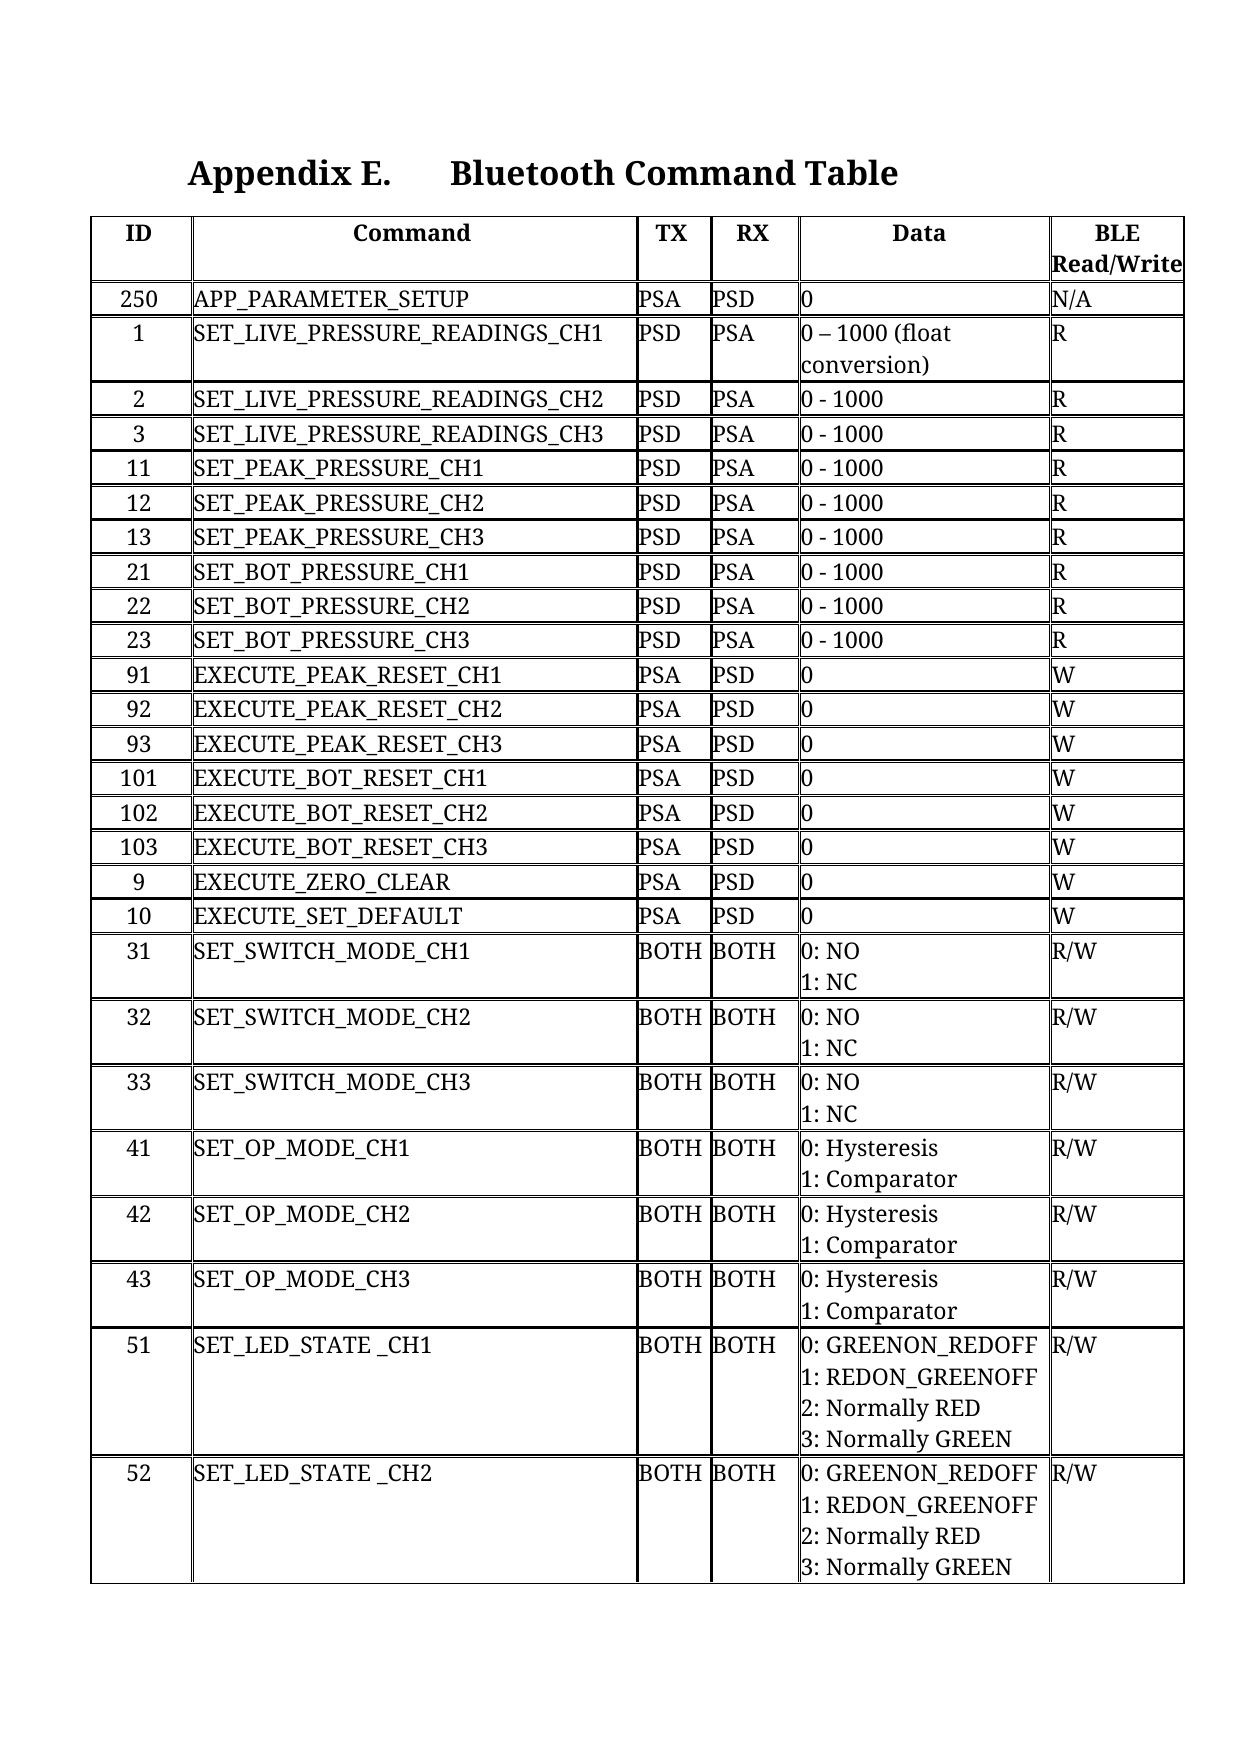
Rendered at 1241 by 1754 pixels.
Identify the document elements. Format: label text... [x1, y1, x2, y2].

table_cell 92 [92, 694, 191, 725]
table_cell 0 [801, 659, 1049, 690]
table_cell N/A [1052, 283, 1183, 314]
table_cell PSD [713, 659, 798, 690]
table_cell 0 [801, 763, 1049, 794]
table_cell PSA [713, 452, 798, 483]
table_cell PSD [713, 728, 798, 759]
table_cell R [1052, 625, 1183, 656]
table_cell R [1052, 452, 1183, 483]
table_cell BOTH [713, 1198, 798, 1260]
table_cell 22 [92, 590, 191, 621]
table_cell EXECUTE_SET_DEFAULT [194, 900, 636, 932]
table_cell SET_PEAK_PRESSURE_CH2 [194, 487, 636, 518]
table_cell PSA [713, 625, 798, 656]
table_cell 13 [92, 521, 191, 552]
table_cell BOTH [713, 1458, 798, 1582]
table_cell EXECUTE_ZERO_CLEAR [194, 866, 636, 897]
table_cell 0 - 1000 [801, 418, 1049, 449]
table_cell 11 [92, 452, 191, 483]
table_cell BOTH [639, 1067, 710, 1129]
table_cell SET_OP_MODE_CH3 [194, 1264, 636, 1326]
table_cell R [1052, 590, 1183, 621]
table_cell PSD [639, 590, 710, 621]
table_cell PSA [639, 763, 710, 794]
table_cell 23 [92, 625, 191, 656]
table_cell 0: Hysteresis 1: Comparator [801, 1198, 1049, 1260]
table_cell 0 - 1000 [801, 452, 1049, 483]
table_cell SET_BOT_PRESSURE_CH1 [194, 556, 636, 587]
table_cell 250 [92, 283, 191, 314]
table_cell PSA [639, 659, 710, 690]
table_cell R/W [1052, 935, 1183, 997]
table_cell R [1052, 556, 1183, 587]
table_cell 9 [92, 866, 191, 897]
table_cell 2 [92, 383, 191, 414]
table_cell 51 [92, 1329, 191, 1454]
table_cell R/W [1052, 1001, 1183, 1063]
table_cell 0 - 1000 [801, 556, 1049, 587]
table_cell PSD [639, 556, 710, 587]
table_cell SET_SWITCH_MODE_CH2 [194, 1001, 636, 1063]
table_cell EXECUTE_BOT_RESET_CH3 [194, 832, 636, 863]
table_cell APP_PARAMETER_SETUP [194, 283, 636, 314]
table_cell 101 [92, 763, 191, 794]
table_cell PSD [639, 452, 710, 483]
table_cell 0 - 1000 [801, 487, 1049, 518]
table_cell PSA [713, 318, 798, 380]
table_cell 32 [92, 1001, 191, 1063]
table_cell W [1052, 832, 1183, 863]
table_cell BOTH [639, 935, 710, 997]
table_cell PSA [713, 521, 798, 552]
table_cell 42 [92, 1198, 191, 1260]
table_cell PSD [713, 866, 798, 897]
table_cell 52 [92, 1458, 191, 1582]
table_cell 0 - 1000 [801, 383, 1049, 414]
table_cell EXECUTE_PEAK_RESET_CH3 [194, 728, 636, 759]
table_cell BOTH [713, 1264, 798, 1326]
table_cell 10 [92, 900, 191, 932]
table_cell R/W [1052, 1198, 1183, 1260]
table_cell 0: NO 1: NC [801, 1001, 1049, 1063]
table_cell SET_PEAK_PRESSURE_CH3 [194, 521, 636, 552]
table_cell PSD [639, 521, 710, 552]
table_cell PSA [639, 283, 710, 314]
table_header Command [194, 217, 636, 280]
table_header Data [801, 217, 1049, 280]
table_cell BOTH [639, 1198, 710, 1260]
table_cell SET_OP_MODE_CH1 [194, 1132, 636, 1194]
table_cell SET_LIVE_PRESSURE_READINGS_CH3 [194, 418, 636, 449]
table_cell 0: Hysteresis 1: Comparator [801, 1132, 1049, 1194]
table_cell R [1052, 383, 1183, 414]
table_cell R/W [1052, 1329, 1183, 1454]
table_cell EXECUTE_PEAK_RESET_CH2 [194, 694, 636, 725]
table_header TX [639, 217, 710, 280]
table_cell SET_LIVE_PRESSURE_READINGS_CH1 [194, 318, 636, 380]
table_cell PSD [713, 900, 798, 932]
table_header BLE Read/Write [1052, 217, 1183, 280]
table_cell PSD [713, 694, 798, 725]
table_cell BOTH [713, 1132, 798, 1194]
table_cell BOTH [713, 1001, 798, 1063]
table_cell PSA [713, 556, 798, 587]
table_cell PSD [639, 487, 710, 518]
table_cell PSD [713, 763, 798, 794]
table_cell 93 [92, 728, 191, 759]
table_cell 43 [92, 1264, 191, 1326]
table_cell 102 [92, 797, 191, 828]
table_cell BOTH [639, 1001, 710, 1063]
table_cell PSA [639, 728, 710, 759]
table_cell W [1052, 694, 1183, 725]
table_header ID [92, 217, 191, 280]
table_cell PSA [639, 797, 710, 828]
table_cell 103 [92, 832, 191, 863]
table_cell 0 – 1000 (float conversion) [801, 318, 1049, 380]
text Bluetooth Command Table [187, 150, 1090, 195]
table_cell 0 [801, 900, 1049, 932]
table_cell 21 [92, 556, 191, 587]
table_cell BOTH [713, 1329, 798, 1454]
table_cell 0 [801, 866, 1049, 897]
table_cell PSA [639, 832, 710, 863]
table_cell PSD [639, 418, 710, 449]
table_cell BOTH [639, 1264, 710, 1326]
table_cell W [1052, 900, 1183, 932]
table_cell 0 [801, 694, 1049, 725]
table_cell EXECUTE_BOT_RESET_CH2 [194, 797, 636, 828]
table_cell 31 [92, 935, 191, 997]
table_cell PSD [639, 318, 710, 380]
table_cell EXECUTE_PEAK_RESET_CH1 [194, 659, 636, 690]
table_cell 41 [92, 1132, 191, 1194]
table_cell BOTH [639, 1458, 710, 1582]
table_cell SET_BOT_PRESSURE_CH2 [194, 590, 636, 621]
table_cell 1 [92, 318, 191, 380]
table_cell R/W [1052, 1458, 1183, 1582]
table_cell SET_BOT_PRESSURE_CH3 [194, 625, 636, 656]
table_cell R/W [1052, 1067, 1183, 1129]
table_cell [801, 1458, 1049, 1582]
table_cell SET_LED_STATE _CH1 [194, 1329, 636, 1454]
table_cell 3 [92, 418, 191, 449]
table_cell W [1052, 797, 1183, 828]
table_cell BOTH [713, 1067, 798, 1129]
table_cell PSD [713, 283, 798, 314]
table_cell 0 [801, 832, 1049, 863]
table_cell PSA [713, 418, 798, 449]
table_cell 0: Hysteresis 1: Comparator [801, 1264, 1049, 1326]
table_cell W [1052, 728, 1183, 759]
table_cell PSA [713, 590, 798, 621]
table_cell PSA [639, 866, 710, 897]
table_cell EXECUTE_BOT_RESET_CH1 [194, 763, 636, 794]
table_cell 33 [92, 1067, 191, 1129]
table_cell SET_LIVE_PRESSURE_READINGS_CH2 [194, 383, 636, 414]
table_cell R/W [1052, 1132, 1183, 1194]
table_header RX [713, 217, 798, 280]
table_cell PSD [713, 797, 798, 828]
table_cell PSA [713, 487, 798, 518]
table_cell BOTH [639, 1132, 710, 1194]
table_cell R [1052, 418, 1183, 449]
table_cell 0 - 1000 [801, 521, 1049, 552]
table_cell 0: NO 1: NC [801, 935, 1049, 997]
table_cell 12 [92, 487, 191, 518]
table_cell PSD [713, 832, 798, 863]
table_cell W [1052, 659, 1183, 690]
table_cell 0 - 1000 [801, 590, 1049, 621]
table_cell 0 [801, 728, 1049, 759]
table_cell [801, 1329, 1049, 1454]
table_cell 0: NO 1: NC [801, 1067, 1049, 1129]
table_cell R/W [1052, 1264, 1183, 1326]
table_cell BOTH [639, 1329, 710, 1454]
table_cell R [1052, 521, 1183, 552]
table_cell SET_SWITCH_MODE_CH3 [194, 1067, 636, 1129]
table_cell SET_SWITCH_MODE_CH1 [194, 935, 636, 997]
table_cell PSA [713, 383, 798, 414]
table_cell SET_LED_STATE _CH2 [194, 1458, 636, 1582]
table_cell W [1052, 763, 1183, 794]
table_cell PSD [639, 625, 710, 656]
table_cell W [1052, 866, 1183, 897]
table_cell R [1052, 487, 1183, 518]
table_cell 0 [801, 797, 1049, 828]
table_cell BOTH [713, 935, 798, 997]
table_cell SET_OP_MODE_CH2 [194, 1198, 636, 1260]
table_cell PSA [639, 900, 710, 932]
table_cell SET_PEAK_PRESSURE_CH1 [194, 452, 636, 483]
table_cell PSA [639, 694, 710, 725]
table_cell 91 [92, 659, 191, 690]
table_cell PSD [639, 383, 710, 414]
table_cell 0 - 1000 [801, 625, 1049, 656]
table_cell 0 [801, 283, 1049, 314]
table_cell R [1052, 318, 1183, 380]
